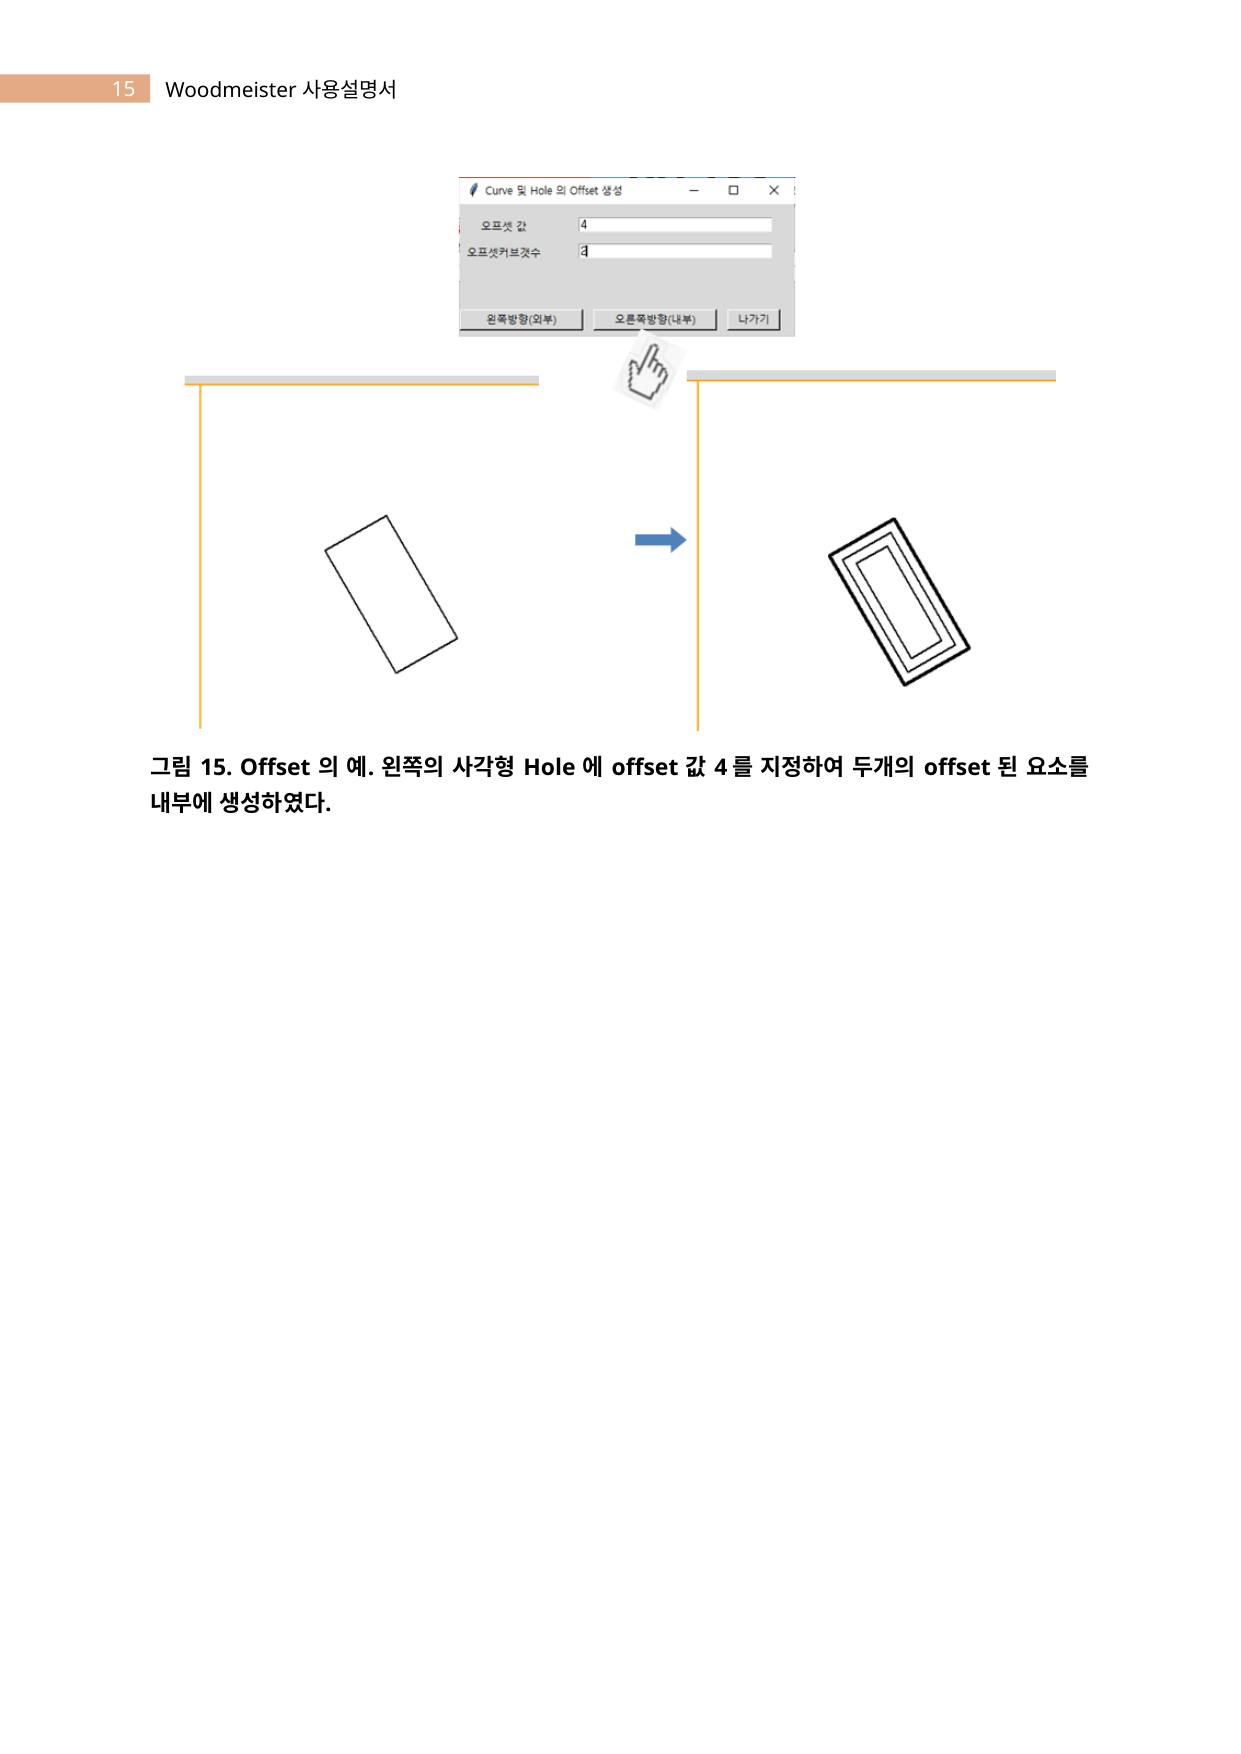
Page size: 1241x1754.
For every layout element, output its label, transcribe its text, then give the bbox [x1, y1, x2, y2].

text 그림 15. Offset 의 예. 왼쪽의 사각형 Hole 에 offset 값 4를 지정하여 두개의 offset 된 요소를 내부에 생성하였다. [150, 749, 1090, 818]
picture [184, 177, 1056, 731]
